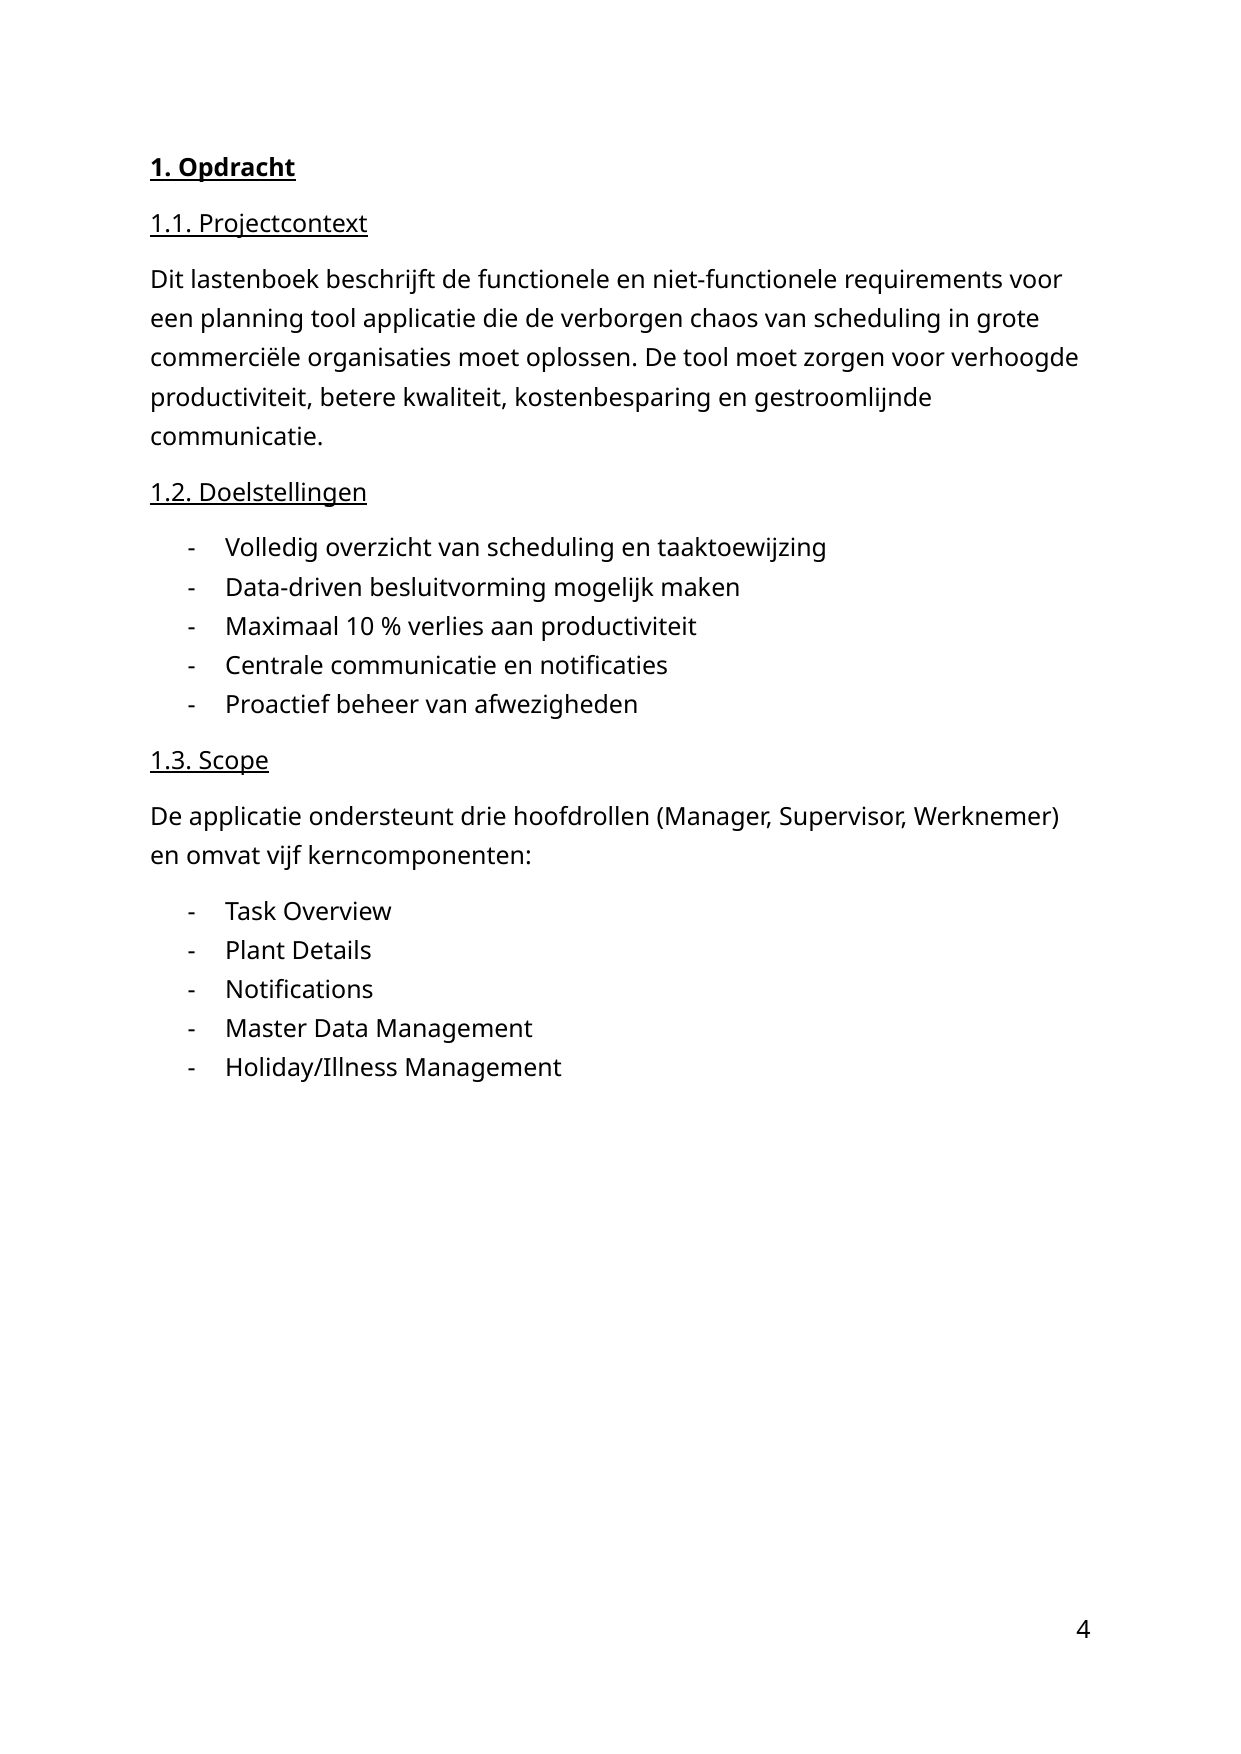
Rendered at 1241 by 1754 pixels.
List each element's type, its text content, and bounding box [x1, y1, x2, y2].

text 1.2. Doelstellingen [150, 474, 1090, 508]
list Volledig overzicht van scheduling en taaktoewijzing [187, 530, 1090, 564]
list Proactief beheer van afwezigheden [187, 687, 1090, 721]
text 1. Opdracht [150, 150, 1090, 184]
text 1.1. Projectcontext [150, 206, 1090, 240]
list Task Overview [187, 893, 1090, 927]
list Master Data Management [187, 1011, 1090, 1045]
list Maximaal 10 % verlies aan productiviteit [187, 608, 1090, 642]
list Plant Details [187, 932, 1090, 967]
list Centrale communicatie en notificaties [187, 647, 1090, 682]
list Notifications [187, 972, 1090, 1006]
list Holiday/Illness Management [187, 1050, 1090, 1084]
text De applicatie ondersteunt drie hoofdrollen (Manager, Supervisor, Werknemer) en omvat vijf kerncomponenten: [150, 798, 1090, 872]
list Data-driven besluitvorming mogelijk maken [187, 569, 1090, 603]
text Dit lastenboek beschrijft de functionele en niet-functionele requirements voor een planning tool applicatie die de verborgen chaos van scheduling in grote commerciële organisaties moet oplossen. De tool moet zorgen voor verhoogde productiviteit, betere kwaliteit, kostenbesparing en gestroomlijnde communicatie. [150, 262, 1090, 452]
text 1.3. Scope [150, 742, 1090, 777]
